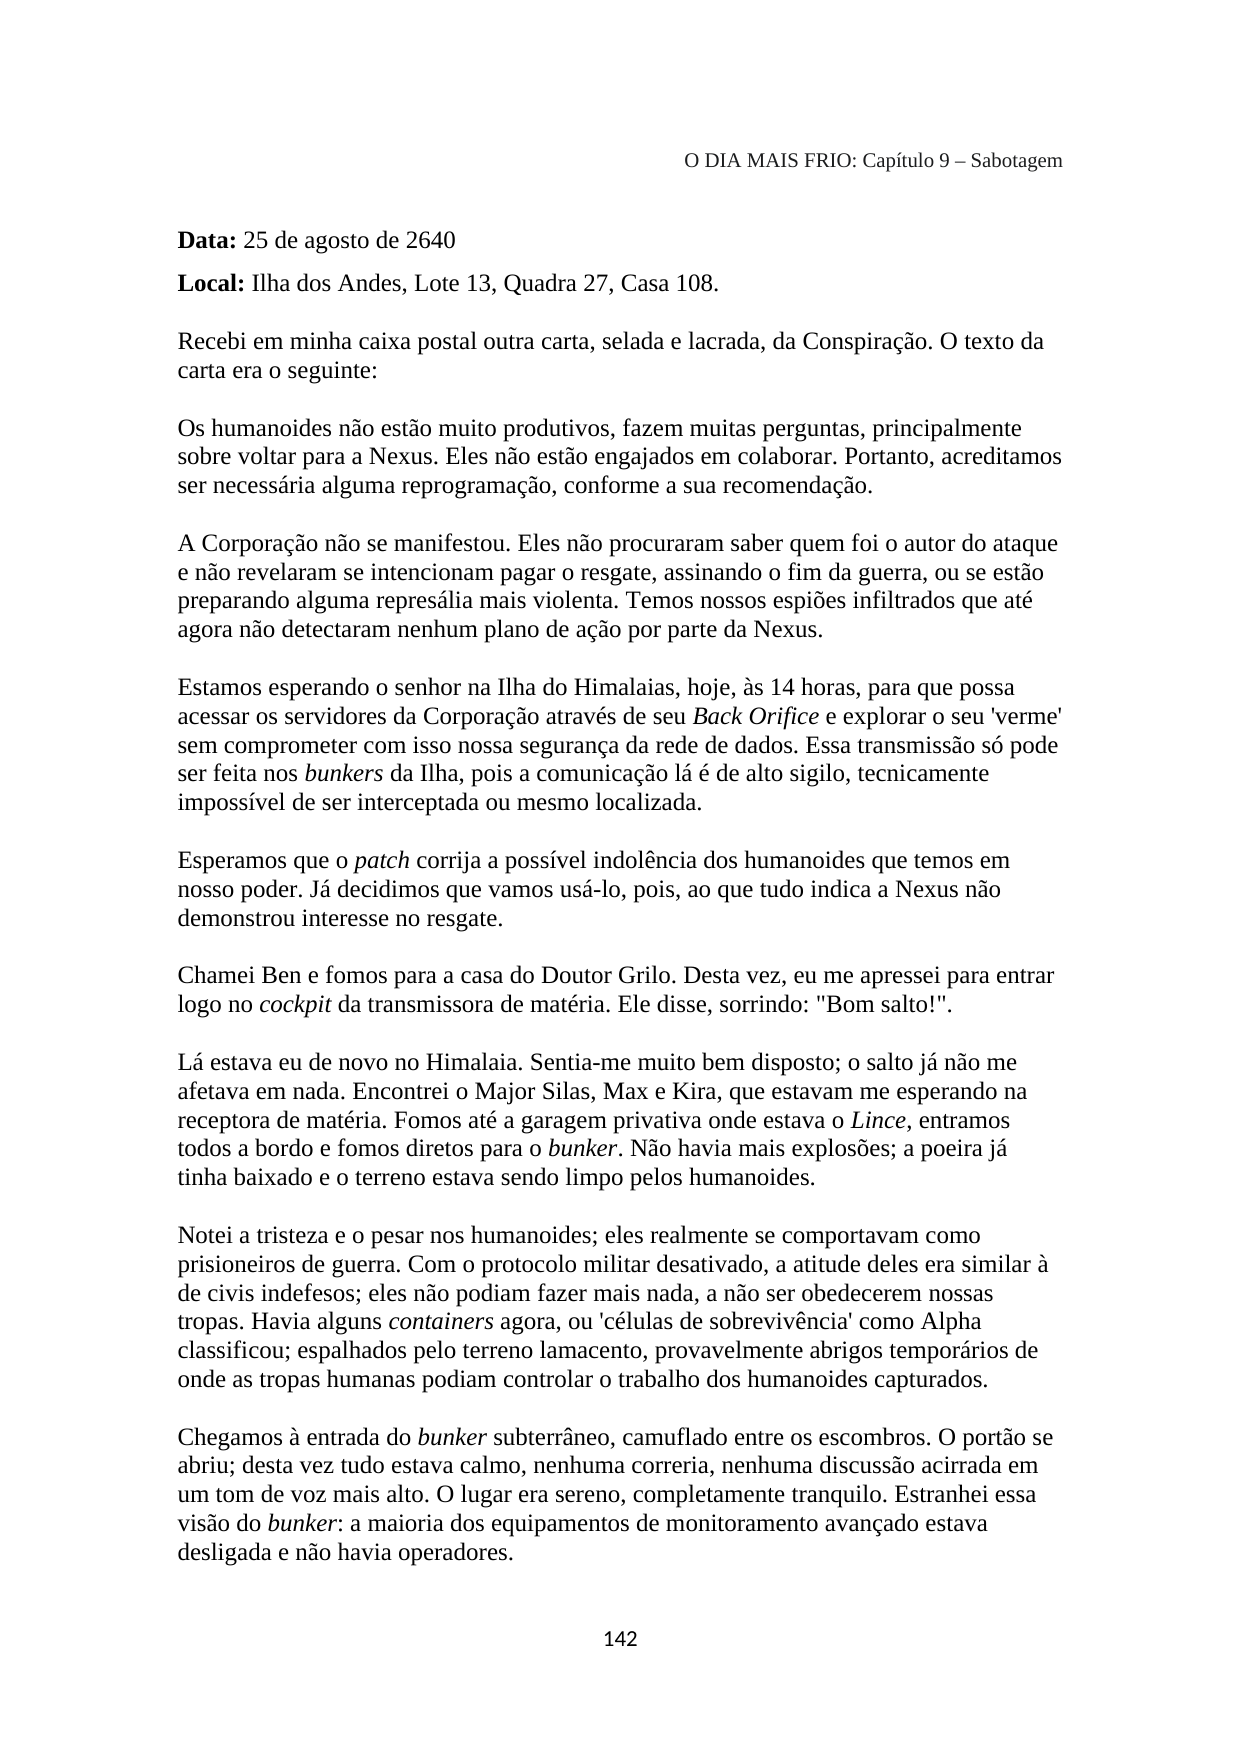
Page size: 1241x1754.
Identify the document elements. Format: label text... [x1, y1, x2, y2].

text Notei a tristeza e o pesar nos humanoides; eles realmente se comportavam como prisioneiros de guerra. Com o protocolo militar desativado, a atitude deles era similar à de civis indefesos; eles não podiam fazer mais nada, a não ser obedecerem nossas tropas. Havia alguns containers agora, ou 'células de sobrevivência' como Alpha classificou; espalhados pelo terreno lamacento, provavelmente abrigos temporários de onde as tropas humanas podiam controlar o trabalho dos humanoides capturados. [177, 1220, 1063, 1393]
text Chegamos à entrada do bunker subterrâneo, camuflado entre os escombros. O portão se abriu; desta vez tudo estava calmo, nenhuma correria, nenhuma discussão acirrada em um tom de voz mais alto. O lugar era sereno, completamente tranquilo. Estranhei essa visão do bunker: a maioria dos equipamentos de monitoramento avançado estava desligada e não havia operadores. [177, 1422, 1063, 1566]
text Chamei Ben e fomos para a casa do Doutor Grilo. Desta vez, eu me apressei para entrar logo no cockpit da transmissora de matéria. Ele disse, sorrindo: "Bom salto!". [177, 961, 1063, 1018]
text O DIA MAIS FRIO: Capítulo 9 – Sabotagem [177, 148, 1063, 172]
text A Corporação não se manifestou. Eles não procuraram saber quem foi o autor do ataque e não revelaram se intencionam pagar o resgate, assinando o fim da guerra, ou se estão preparando alguma represália mais violenta. Temos nossos espiões infiltrados que até agora não detectaram nenhum plano de ação por parte da Nexus. [177, 528, 1063, 643]
text Esperamos que o patch corrija a possível indolência dos humanoides que temos em nosso poder. Já decidimos que vamos usá-lo, pois, ao que tudo indica a Nexus não demonstrou interesse no resgate. [177, 845, 1063, 931]
text Lá estava eu de novo no Himalaia. Sentia-me muito bem disposto; o salto já não me afetava em nada. Encontrei o Major Silas, Max e Kira, que estavam me esperando na receptora de matéria. Fomos até a garagem privativa onde estava o Lince, entramos todos a bordo e fomos diretos para o bunker. Não havia mais explosões; a poeira já tinha baixado e o terreno estava sendo limpo pelos humanoides. [177, 1047, 1063, 1191]
text Local: Ilha dos Andes, Lote 13, Quadra 27, Casa 108. [177, 268, 1063, 297]
text Data: 25 de agosto de 2640 [177, 225, 1063, 254]
text Recebi em minha caixa postal outra carta, selada e lacrada, da Conspiração. O texto da carta era o seguinte: [177, 326, 1063, 383]
text Estamos esperando o senhor na Ilha do Himalaias, hoje, às 14 horas, para que possa acessar os servidores da Corporação através de seu Back Orifice e explorar o seu 'verme' sem comprometer com isso nossa segurança da rede de dados. Essa transmissão só pode ser feita nos bunkers da Ilha, pois a comunicação lá é de alto sigilo, tecnicamente impossível de ser interceptada ou mesmo localizada. [177, 672, 1063, 816]
text Os humanoides não estão muito produtivos, fazem muitas perguntas, principalmente sobre voltar para a Nexus. Eles não estão engajados em colaborar. Portanto, acreditamos ser necessária alguma reprogramação, conforme a sua recomendação. [177, 413, 1063, 499]
